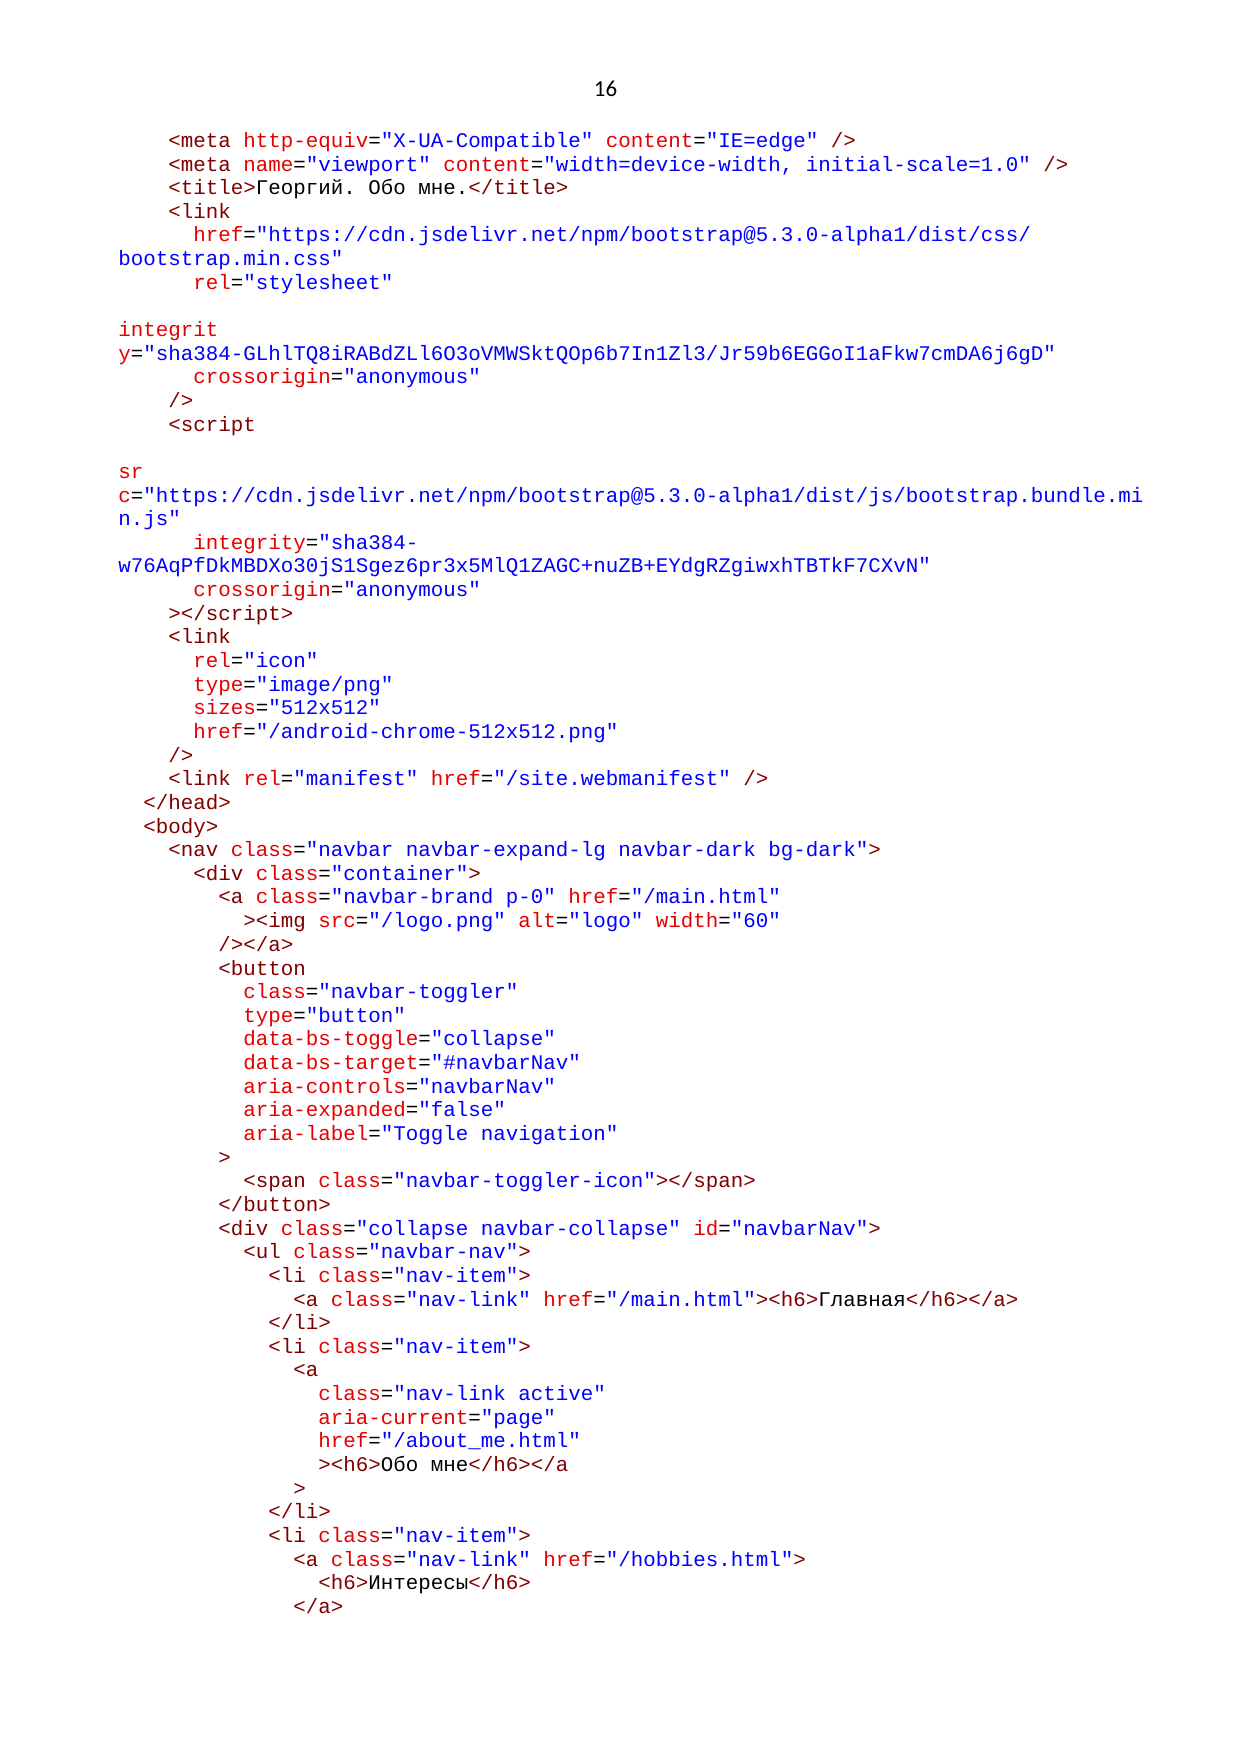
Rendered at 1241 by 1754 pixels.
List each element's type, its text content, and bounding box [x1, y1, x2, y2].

text <meta http-equiv="X-UA-Compatible" content="IE=edge" /> [118, 130, 1152, 153]
text </a> [118, 1596, 1152, 1619]
text src="https://cdn.jsdelivr.net/npm/bootstrap@5.3.0-alpha1/dist/js/bootstrap.bundle.min.js" [118, 437, 1152, 532]
text <body> [118, 816, 1152, 839]
text <button [118, 957, 1152, 981]
text class="navbar-toggler" [118, 981, 1152, 1005]
text <nav class="navbar navbar-expand-lg navbar-dark bg-dark"> [118, 839, 1152, 863]
text crossorigin="anonymous" [118, 366, 1152, 390]
text href="/android-chrome-512x512.png" [118, 721, 1152, 745]
text <link [118, 626, 1152, 650]
text integrity="sha384-w76AqPfDkMBDXo30jS1Sgez6pr3x5MlQ1ZAGC+nuZB+EYdgRZgiwxhTBTkF7CXvN" [118, 532, 1152, 579]
text </button> [118, 1194, 1152, 1218]
text ></script> [118, 603, 1152, 626]
text <link [118, 201, 1152, 224]
text <script [118, 414, 1152, 437]
text <li class="nav-item"> [118, 1525, 1152, 1549]
text </li> [118, 1501, 1152, 1525]
text <div class="container"> [118, 863, 1152, 887]
text /> [118, 390, 1152, 414]
text type="button" [118, 1005, 1152, 1028]
text aria-label="Toggle navigation" [118, 1123, 1152, 1147]
text <li class="nav-item"> [118, 1265, 1152, 1288]
text sizes="512x512" [118, 697, 1152, 721]
text <div class="collapse navbar-collapse" id="navbarNav"> [118, 1218, 1152, 1241]
text <a class="nav-link" href="/main.html"><h6>Главная</h6></a> [118, 1288, 1152, 1312]
text rel="stylesheet" [118, 272, 1152, 295]
text /> [118, 745, 1152, 768]
text aria-current="page" [118, 1407, 1152, 1430]
text <title>Георгий. Обо мне.</title> [118, 177, 1152, 201]
text class="nav-link active" [118, 1383, 1152, 1407]
text integrity="sha384-GLhlTQ8iRABdZLl6O3oVMWSktQOp6b7In1Zl3/Jr59b6EGGoI1aFkw7cmDA6j6gD" [118, 295, 1152, 366]
text <link rel="manifest" href="/site.webmanifest" /> [118, 768, 1152, 792]
text <a class="navbar-brand p-0" href="/main.html" [118, 887, 1152, 910]
text <ul class="navbar-nav"> [118, 1241, 1152, 1265]
text <meta name="viewport" content="width=device-width, initial-scale=1.0" /> [118, 153, 1152, 177]
text ><h6>Обо мне</h6></a [118, 1454, 1152, 1478]
text <a class="nav-link" href="/hobbies.html"> [118, 1549, 1152, 1572]
text href="/about_me.html" [118, 1430, 1152, 1454]
text data-bs-toggle="collapse" [118, 1028, 1152, 1052]
text aria-controls="navbarNav" [118, 1076, 1152, 1099]
text <a [118, 1359, 1152, 1383]
text /></a> [118, 934, 1152, 957]
text aria-expanded="false" [118, 1099, 1152, 1123]
text <h6>Интересы</h6> [118, 1572, 1152, 1596]
text rel="icon" [118, 650, 1152, 674]
text data-bs-target="#navbarNav" [118, 1052, 1152, 1076]
text <span class="navbar-toggler-icon"></span> [118, 1170, 1152, 1194]
text href="https://cdn.jsdelivr.net/npm/bootstrap@5.3.0-alpha1/dist/css/bootstrap.min.css" [118, 224, 1152, 272]
text crossorigin="anonymous" [118, 579, 1152, 603]
text <li class="nav-item"> [118, 1336, 1152, 1359]
text > [118, 1147, 1152, 1170]
text </head> [118, 792, 1152, 816]
text </li> [118, 1312, 1152, 1336]
text type="image/png" [118, 674, 1152, 697]
text > [118, 1478, 1152, 1501]
text ><img src="/logo.png" alt="logo" width="60" [118, 910, 1152, 934]
